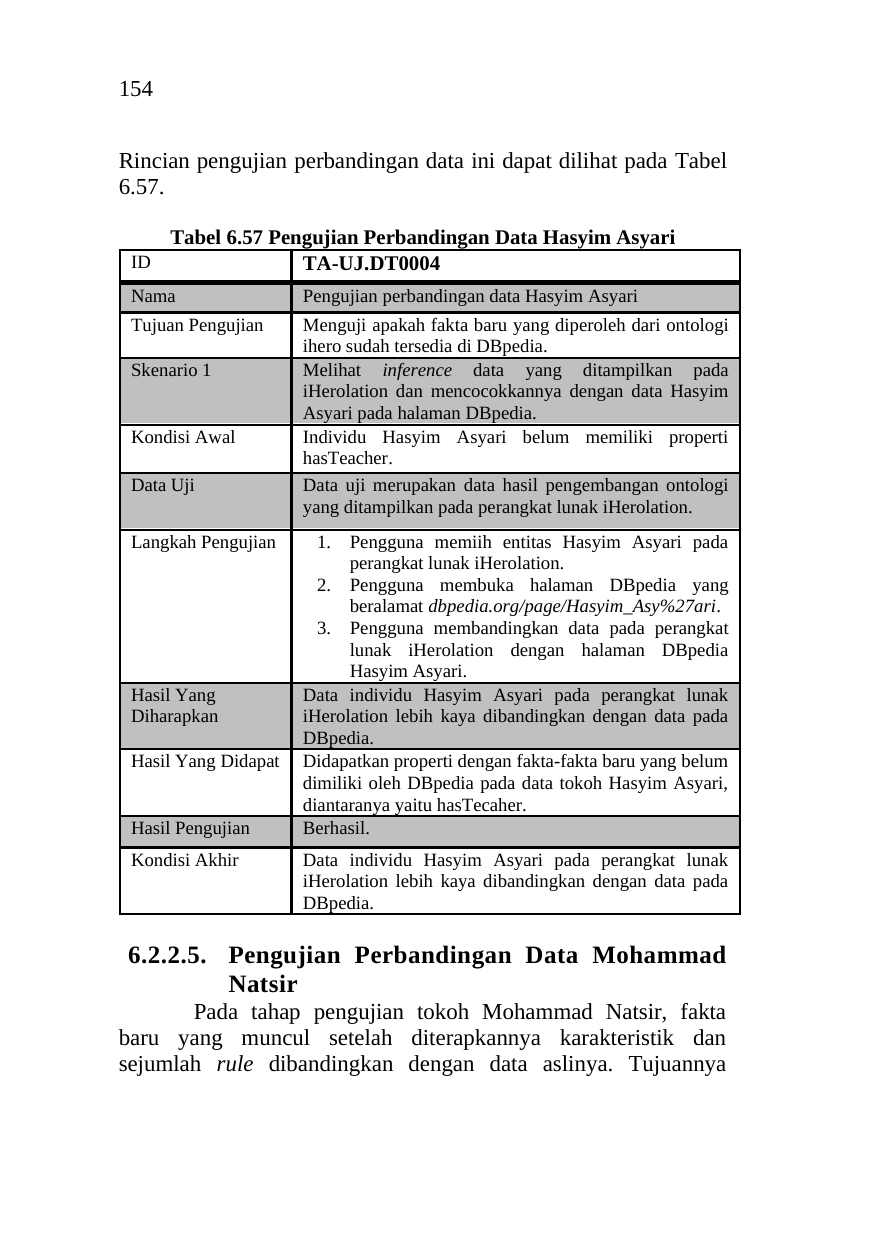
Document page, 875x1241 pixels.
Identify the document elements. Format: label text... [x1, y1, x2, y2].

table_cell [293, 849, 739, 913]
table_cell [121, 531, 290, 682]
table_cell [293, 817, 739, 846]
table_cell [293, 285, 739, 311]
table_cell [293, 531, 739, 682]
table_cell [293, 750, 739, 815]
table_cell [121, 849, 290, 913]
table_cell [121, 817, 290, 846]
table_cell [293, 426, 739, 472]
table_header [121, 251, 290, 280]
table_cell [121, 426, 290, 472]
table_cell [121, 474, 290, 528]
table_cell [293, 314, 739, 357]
subtitle Pengujian Perbandingan Data Mohammad Natsir [128, 940, 727, 998]
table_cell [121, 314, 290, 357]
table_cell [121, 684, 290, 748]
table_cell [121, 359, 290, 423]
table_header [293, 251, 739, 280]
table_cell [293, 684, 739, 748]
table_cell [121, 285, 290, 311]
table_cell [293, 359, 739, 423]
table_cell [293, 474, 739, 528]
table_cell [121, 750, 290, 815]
